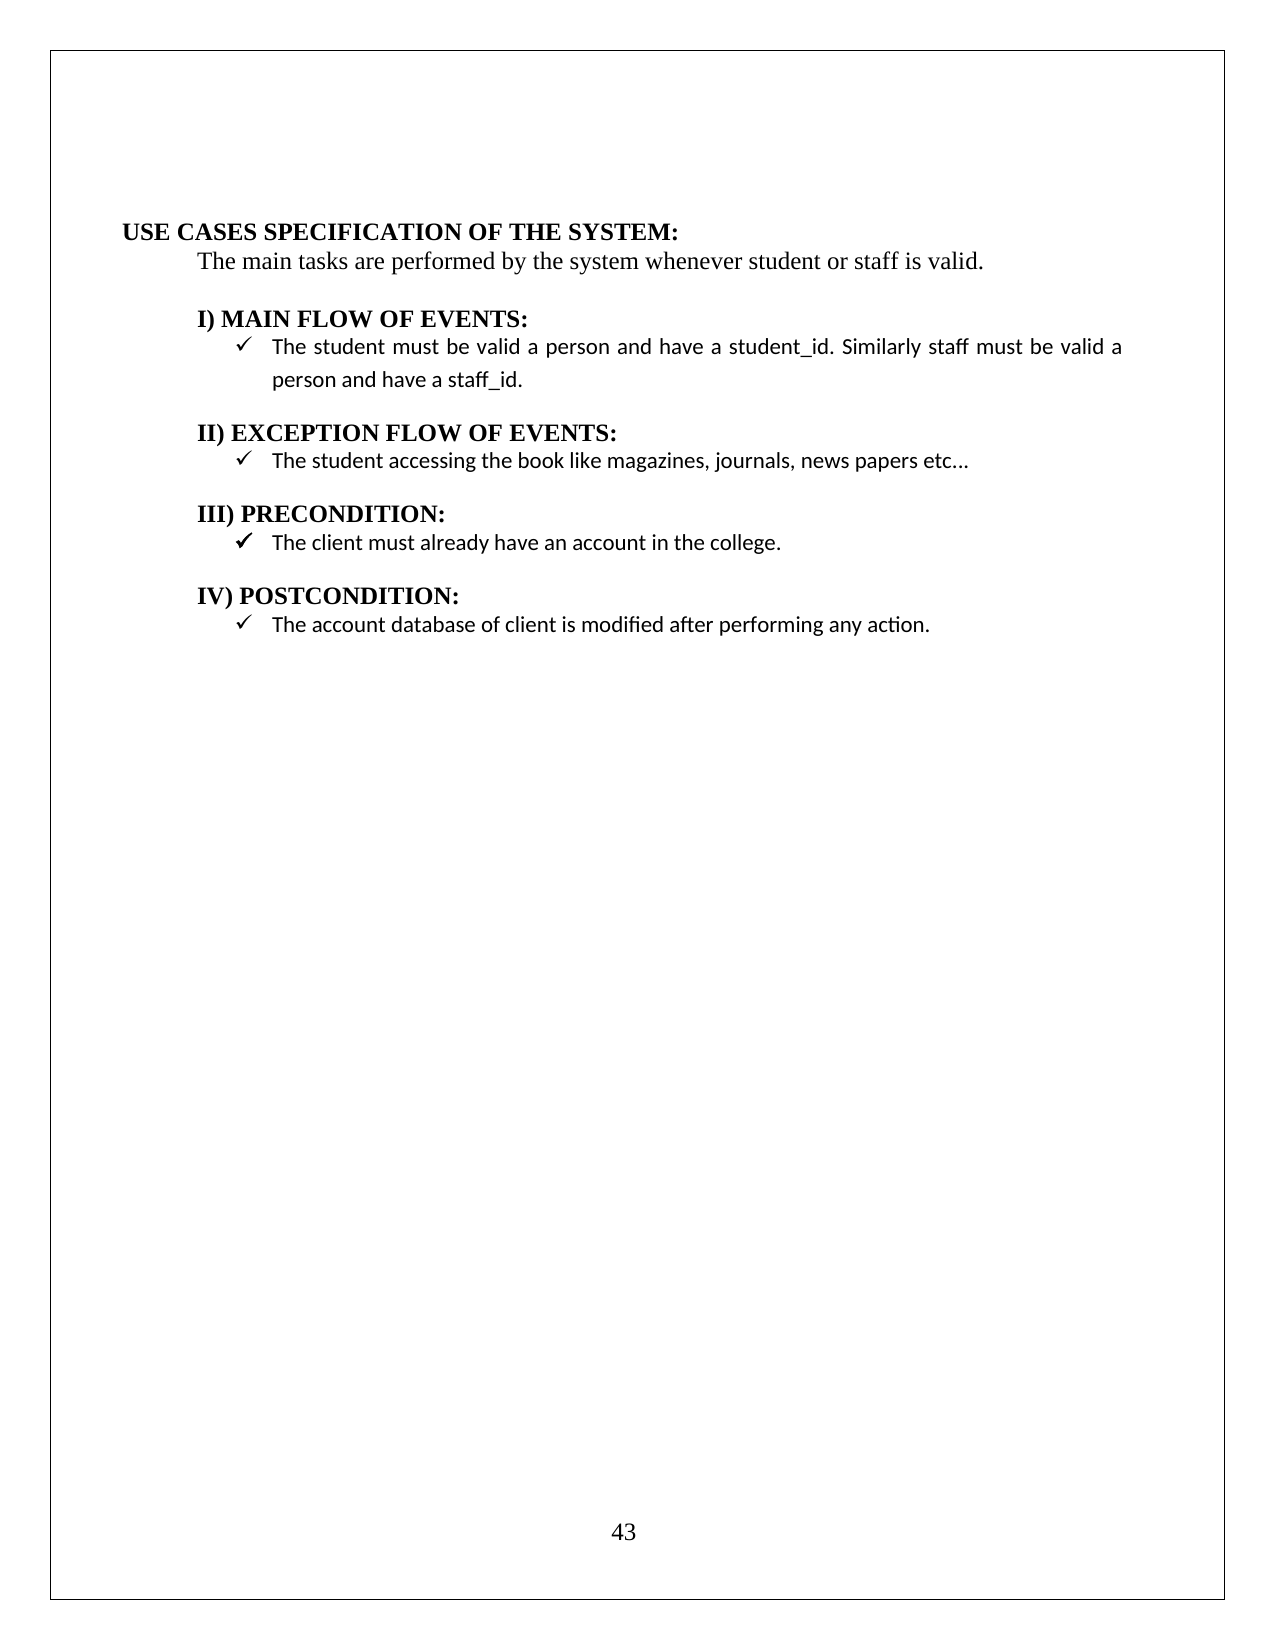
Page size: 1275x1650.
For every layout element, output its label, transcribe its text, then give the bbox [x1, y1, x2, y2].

text The main tasks are performed by the system whenever student or staff is valid. [122, 246, 1125, 275]
text USE CASES SPECIFICATION OF THE SYSTEM: [122, 217, 1125, 246]
text II) EXCEPTION FLOW OF EVENTS: [122, 418, 1125, 446]
list The account database of client is modified after performing any action. [234, 610, 1125, 638]
text III) PRECONDITION: [122, 499, 1125, 528]
list The client must already have an account in the college. [234, 528, 1125, 556]
text I) MAIN FLOW OF EVENTS: [122, 304, 1125, 332]
list The student must be valid a person and have a student_id. Similarly staff must be valid a person and have a staff_id. [234, 332, 1125, 393]
text IV) POSTCONDITION: [122, 581, 1125, 610]
list The student accessing the book like magazines, journals, news papers etc... [234, 446, 1125, 474]
